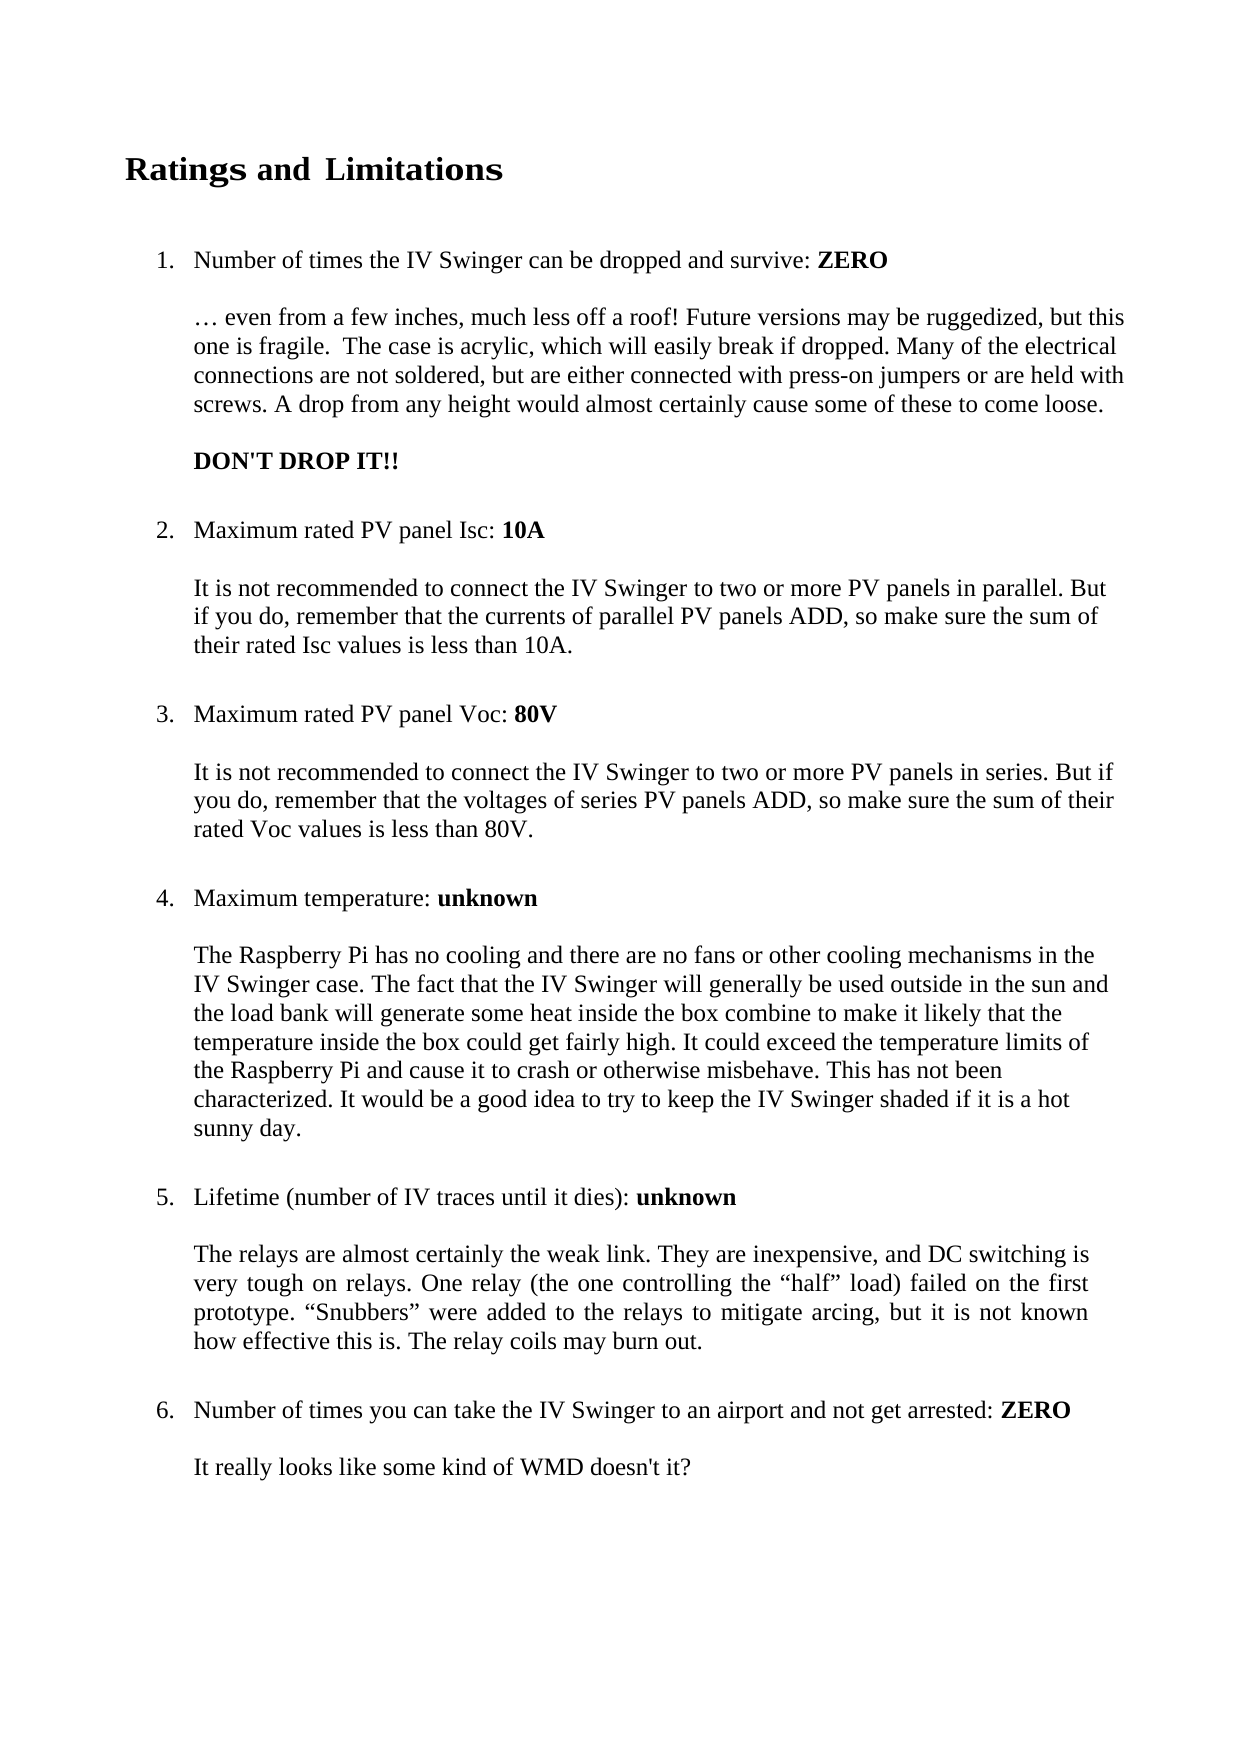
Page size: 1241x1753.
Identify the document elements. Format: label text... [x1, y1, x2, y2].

text 1. Number of times the IV Swinger can be dropped and survive: ZERO [156, 245, 1132, 274]
text 2. Maximum rated PV panel Isc: 10A [156, 515, 1132, 544]
text The Raspberry Pi has no cooling and there are no fans or other cooling mechanisms in the IV Swinger case. The fact that the IV Swinger will generally be used outside in the sun and the load bank will generate some heat inside the box combine to make it likely that the temperature inside the box could get fairly high. It could exceed the temperature limits of the Raspberry Pi and cause it to crash or otherwise misbehave. This has not been characterized. It would be a good idea to try to keep the IV Swinger shaded if it is a hot sunny day. [193, 941, 1110, 1142]
text DON'T DROP IT!! [193, 446, 1132, 475]
text It is not recommended to connect the IV Swinger to two or more PV panels in parallel. But if you do, remember that the currents of parallel PV panels ADD, so make sure the sum of their rated Isc values is less than 10A. [193, 573, 1108, 659]
text It really looks like some kind of WMD doesn't it? [193, 1452, 1132, 1481]
text 6. Number of times you can take the IV Swinger to an airport and not get arrested: ZERO [156, 1395, 1132, 1423]
text Ratings and Limitations [125, 149, 1112, 187]
text 3. Maximum rated PV panel Voc: 80V [156, 699, 1132, 728]
text The relays are almost certainly the weak link. They are inexpensive, and DC switching is very tough on relays. One relay (the one controlling the “half” load) failed on the first prototype. “Snubbers” were added to the relays to mitigate arcing, but it is not known how effective this is. The relay coils may burn out. [193, 1239, 1090, 1354]
text 4. Maximum temperature: unknown [156, 883, 1132, 912]
text … even from a few inches, much less off a roof! Future versions may be ruggedized, but this one is fragile. The case is acrylic, which will easily break if dropped. Many of the electrical connections are not soldered, but are either connected with press-on jumpers or are held with screws. A drop from any height would almost certainly cause some of these to come loose. [193, 302, 1125, 417]
text It is not recommended to connect the IV Swinger to two or more PV panels in series. But if you do, remember that the voltages of series PV panels ADD, so make sure the sum of their rated Voc values is less than 80V. [193, 757, 1114, 843]
text 5. Lifetime (number of IV traces until it dies): unknown [156, 1182, 1132, 1211]
